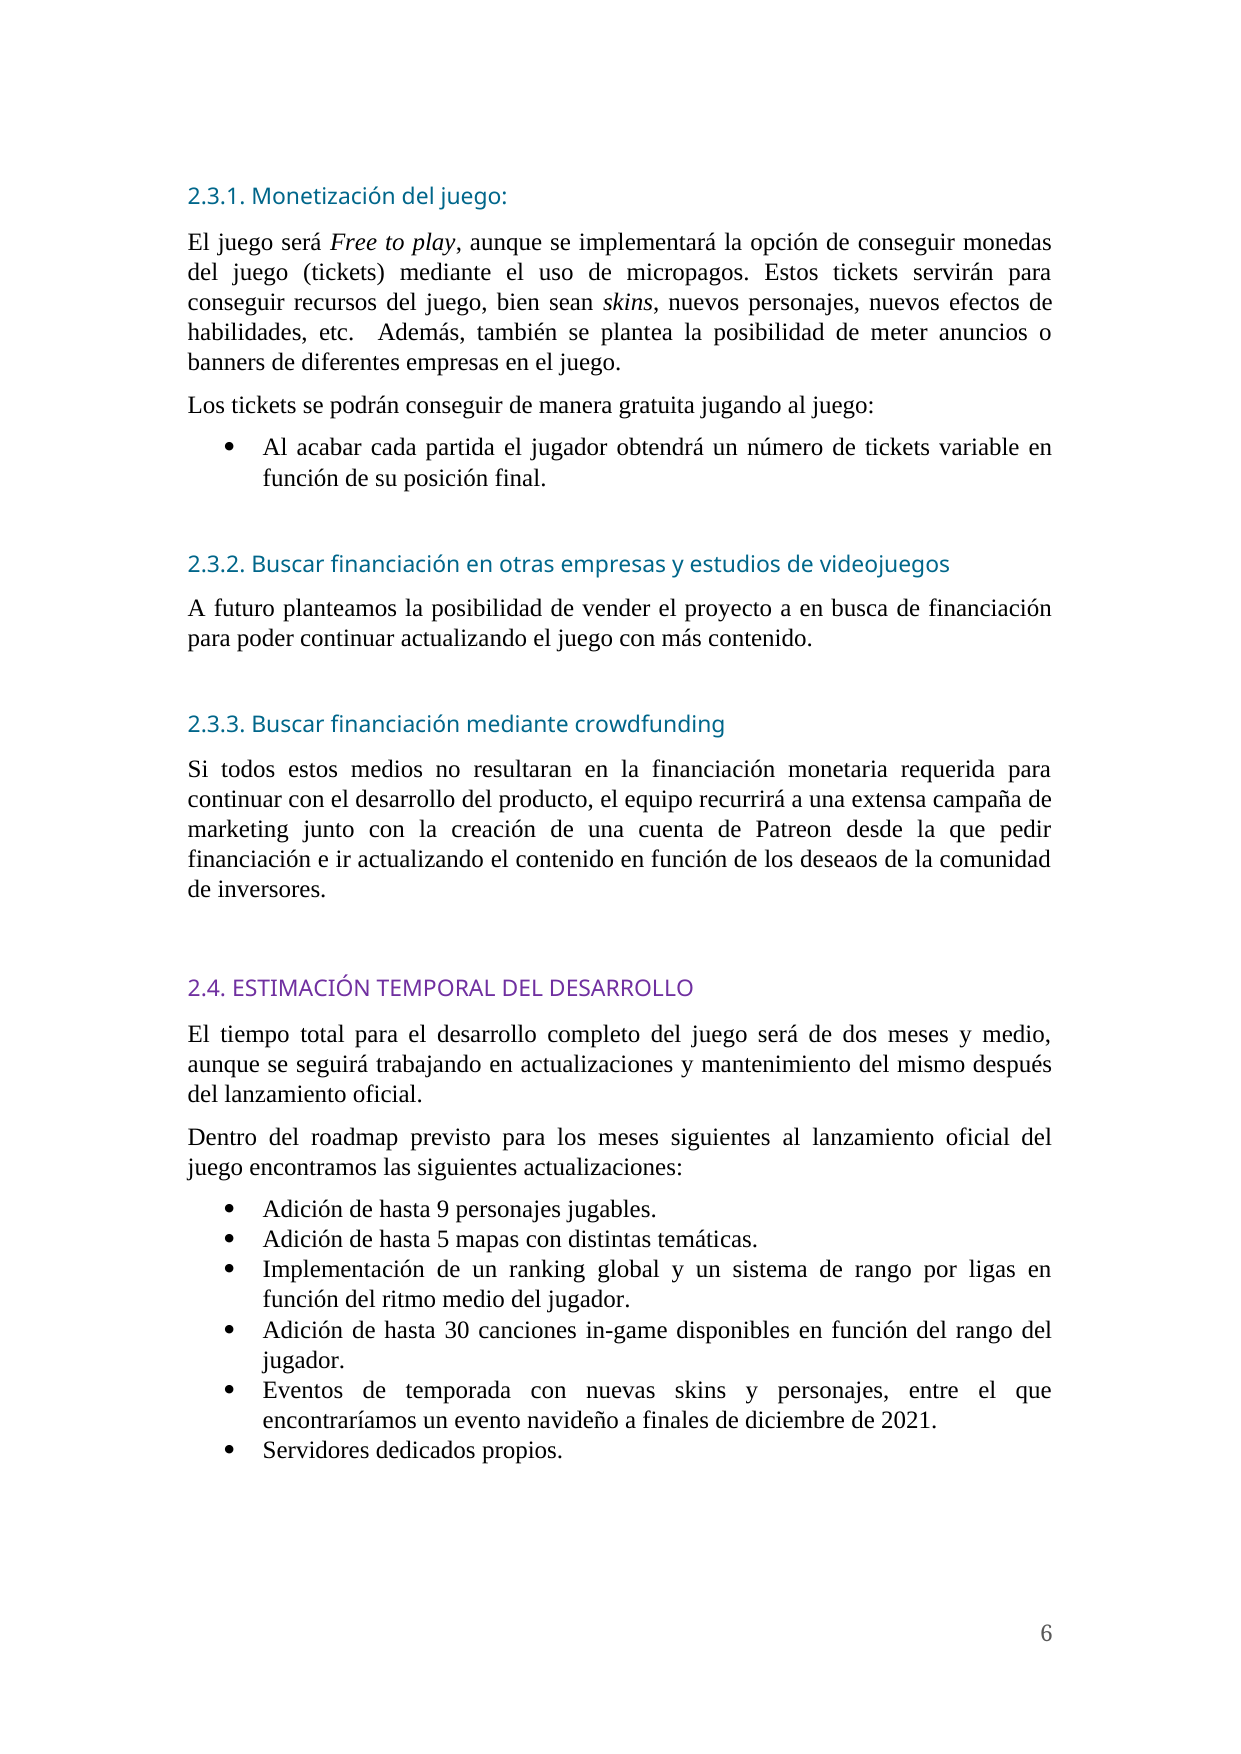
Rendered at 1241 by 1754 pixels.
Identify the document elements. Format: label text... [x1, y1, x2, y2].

list Al acabar cada partida el jugador obtendrá un número de tickets variable en función de su posición final. [225, 432, 1053, 491]
text 2.3.2. Buscar financiación en otras empresas y estudios de videojuegos [187, 548, 1053, 579]
list Adición de hasta 30 canciones in-game disponibles en función del rango del jugador. [225, 1315, 1053, 1373]
list Eventos de temporada con nuevas skins y personajes, entre el que encontraríamos un evento navideño a finales de diciembre de 2021. [225, 1375, 1053, 1434]
list Adición de hasta 9 personajes jugables. [225, 1194, 1053, 1223]
text Dentro del roadmap previsto para los meses siguientes al lanzamiento oficial del juego encontramos las siguientes actualizaciones: [187, 1122, 1053, 1180]
subtitle 2.3.1. Monetización del juego: [187, 180, 1053, 211]
subtitle 2.4. Estimación temporal del desarrollo [187, 972, 1053, 1003]
text El tiempo total para el desarrollo completo del juego será de dos meses y medio, aunque se seguirá trabajando en actualizaciones y mantenimiento del mismo después del lanzamiento oficial. [187, 1019, 1053, 1108]
list Servidores dedicados propios. [225, 1435, 1053, 1464]
text El juego será Free to play, aunque se implementará la opción de conseguir monedas del juego (tickets) mediante el uso de micropagos. Estos tickets servirán para conseguir recursos del juego, bien sean skins, nuevos personajes, nuevos efectos de habilidades, etc. Además, también se plantea la posibilidad de meter anuncios o banners de diferentes empresas en el juego. [187, 227, 1053, 376]
text 2.3.3. Buscar financiación mediante crowdfunding [187, 708, 1053, 740]
text Si todos estos medios no resultaran en la financiación monetaria requerida para continuar con el desarrollo del producto, el equipo recurrirá a una extensa campaña de marketing junto con la creación de una cuenta de Patreon desde la que pedir financiación e ir actualizando el contenido en función de los deseaos de la comunidad de inversores. [187, 754, 1053, 903]
text Los tickets se podrán conseguir de manera gratuita jugando al juego: [187, 390, 1053, 419]
list Adición de hasta 5 mapas con distintas temáticas. [225, 1224, 1053, 1253]
text A futuro planteamos la posibilidad de vender el proyecto a en busca de financiación para poder continuar actualizando el juego con más contenido. [187, 593, 1053, 652]
list Implementación de un ranking global y un sistema de rango por ligas en función del ritmo medio del jugador. [225, 1254, 1053, 1313]
